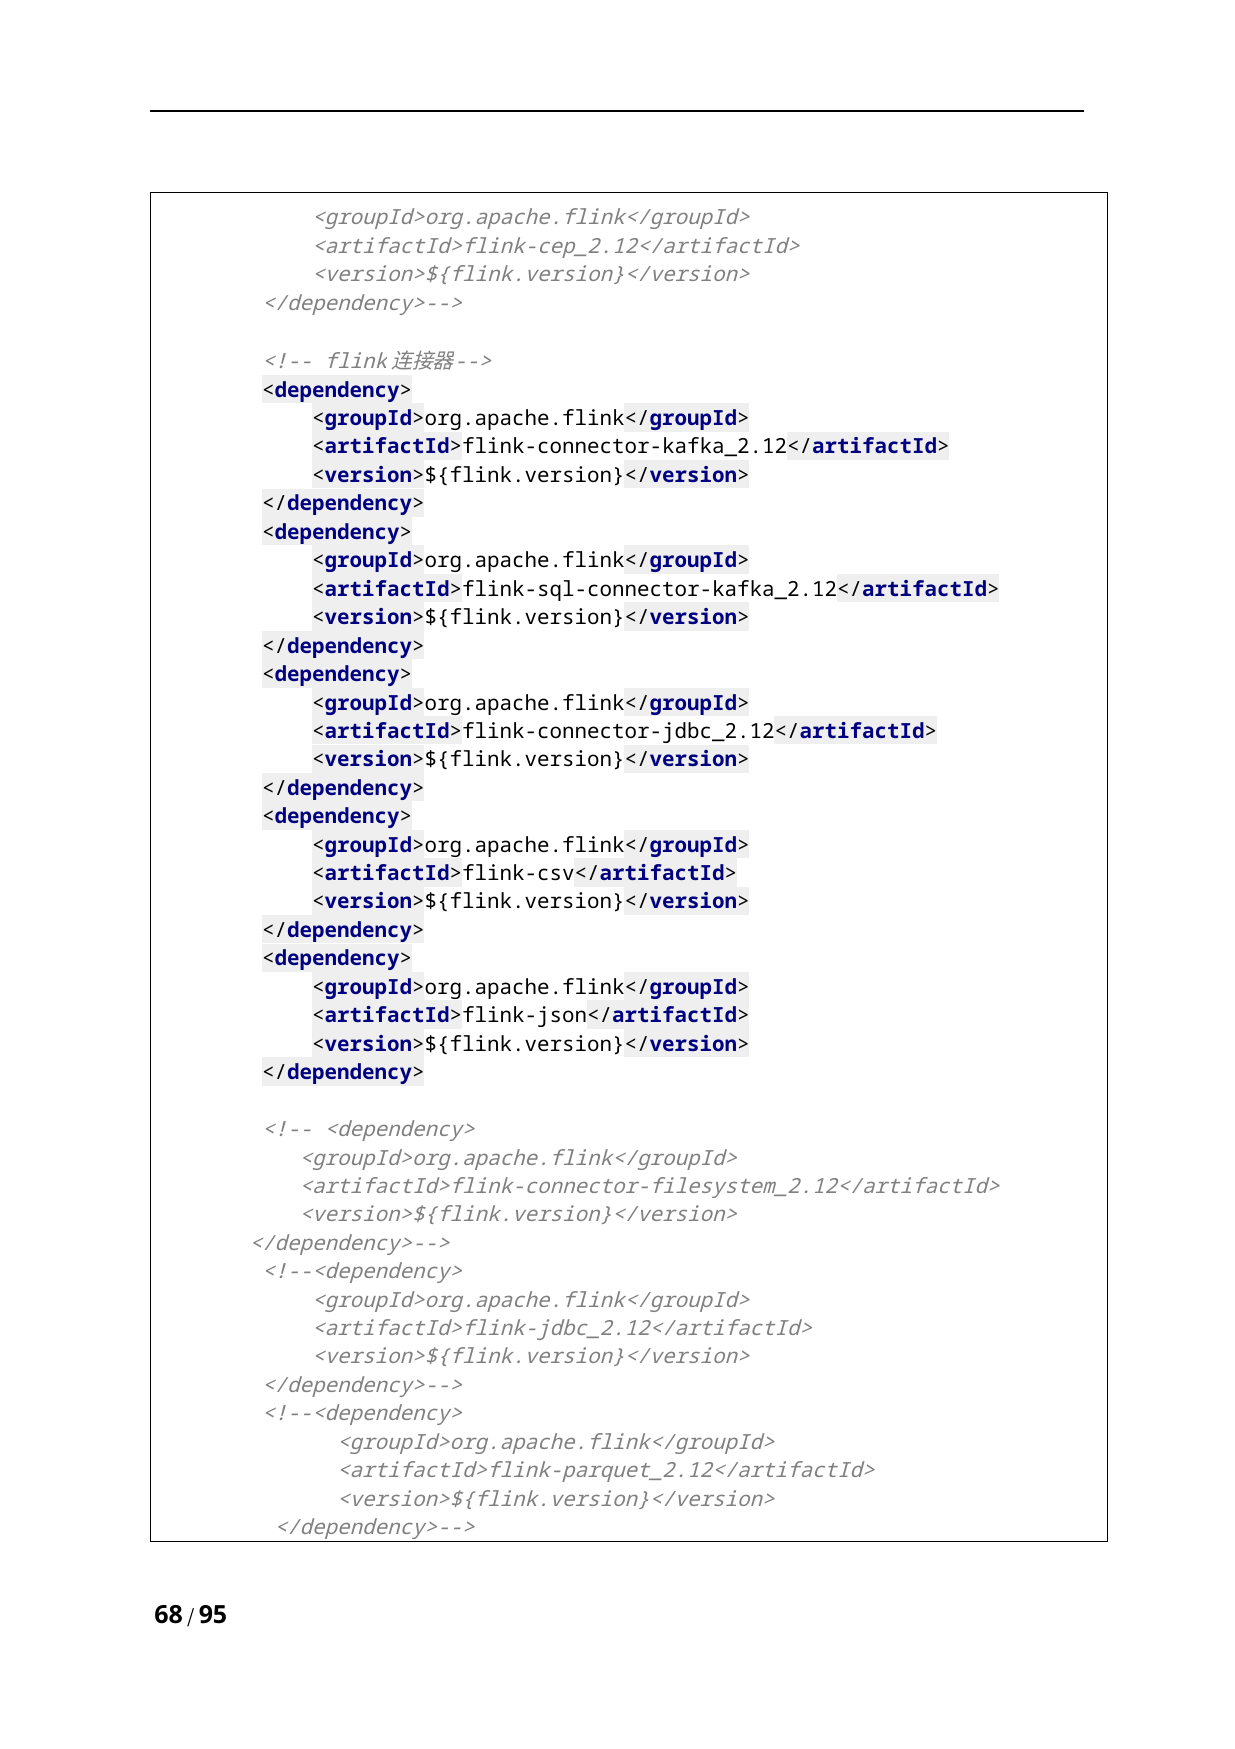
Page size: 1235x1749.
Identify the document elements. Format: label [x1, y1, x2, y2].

table_header [151, 193, 1107, 1541]
